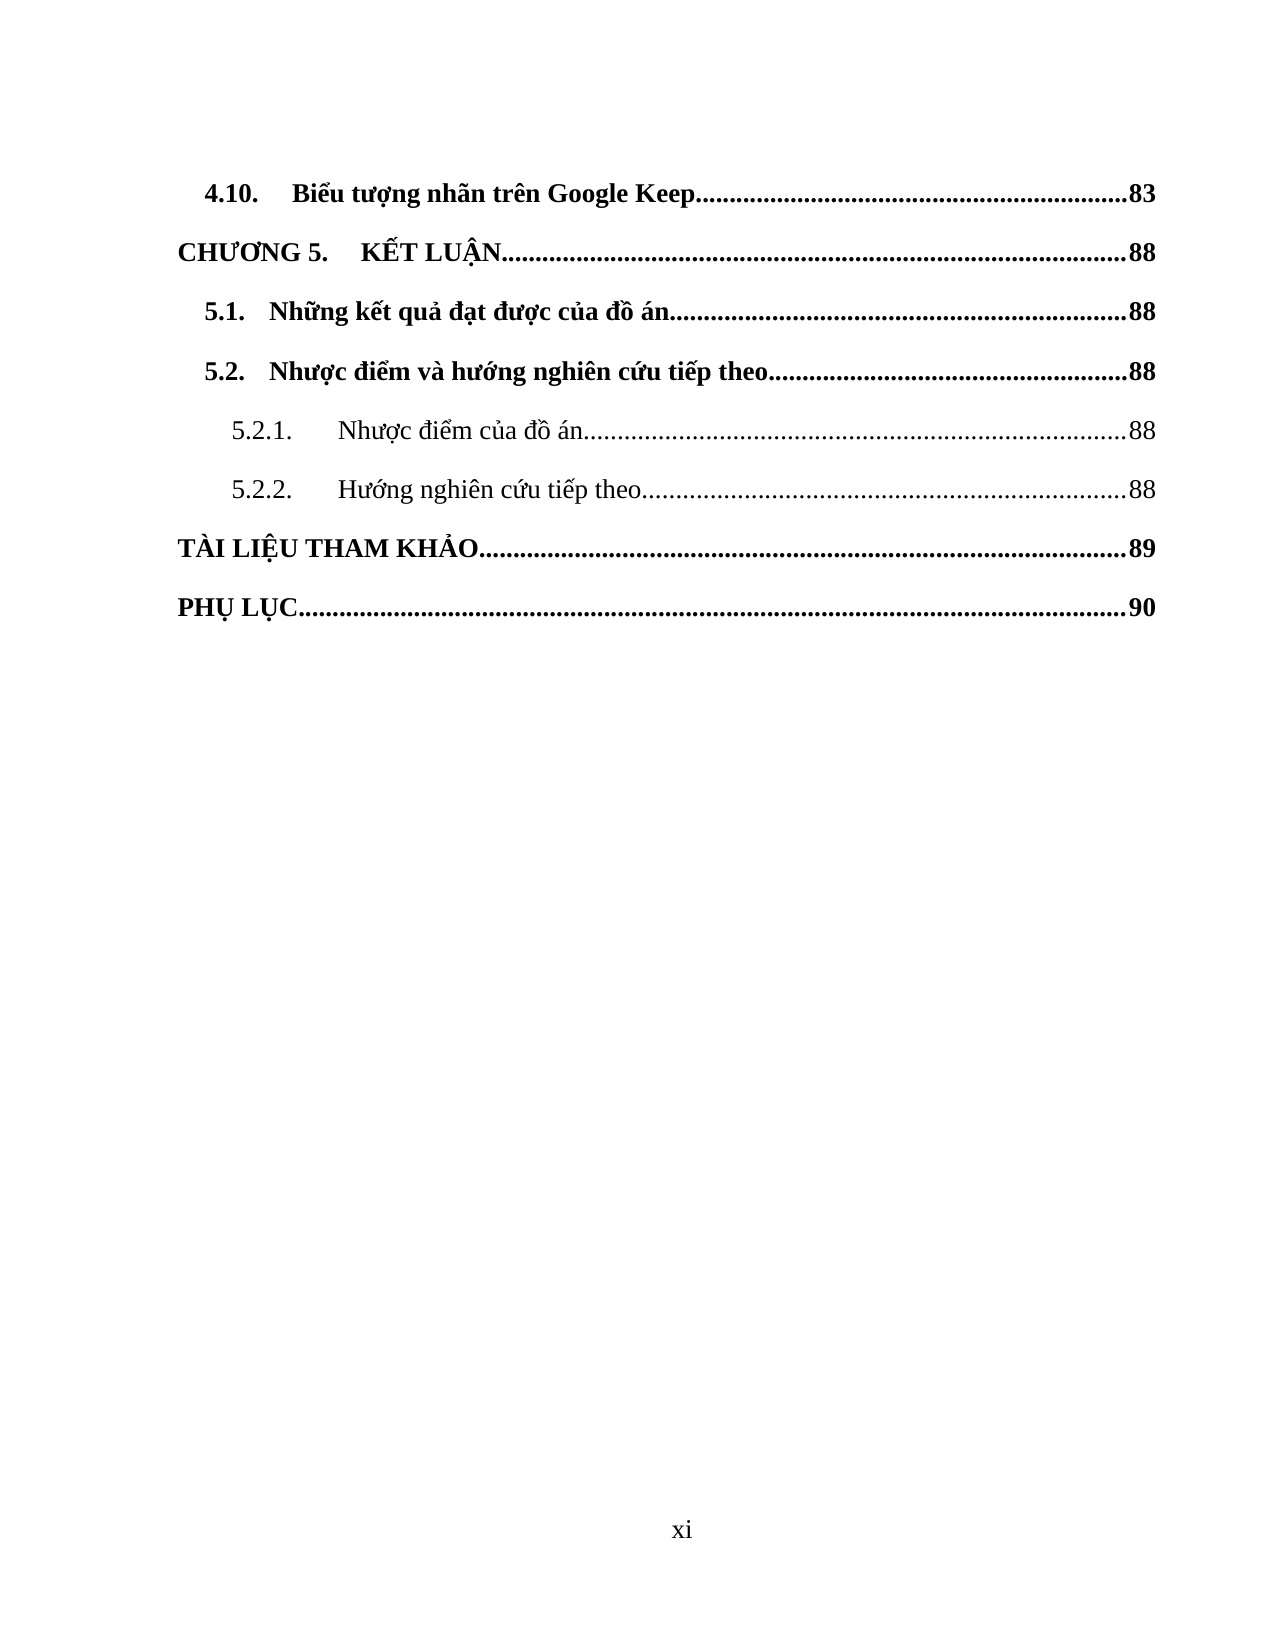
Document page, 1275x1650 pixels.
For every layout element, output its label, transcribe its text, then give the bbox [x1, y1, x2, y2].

text 5.2.1. Nhược điểm của đồ án 88 [231, 414, 1157, 445]
text 4.10. Biểu tượng nhãn trên Google Keep. 83 [204, 177, 1157, 208]
text 5.2.2. Hướng nghiên cứu tiếp theo 88 [231, 473, 1157, 504]
text TÀI LIỆU THAM KHẢO 89 [177, 532, 1157, 563]
text CHƯƠNG 5. KẾT LUẬN 88 [177, 236, 1157, 267]
text 5.1. Những kết quả đạt được của đồ án 88 [204, 296, 1157, 327]
text 5.2. Nhược điểm và hướng nghiên cứu tiếp theo 88 [204, 355, 1157, 386]
text PHỤ LỤC 90 [177, 591, 1157, 622]
